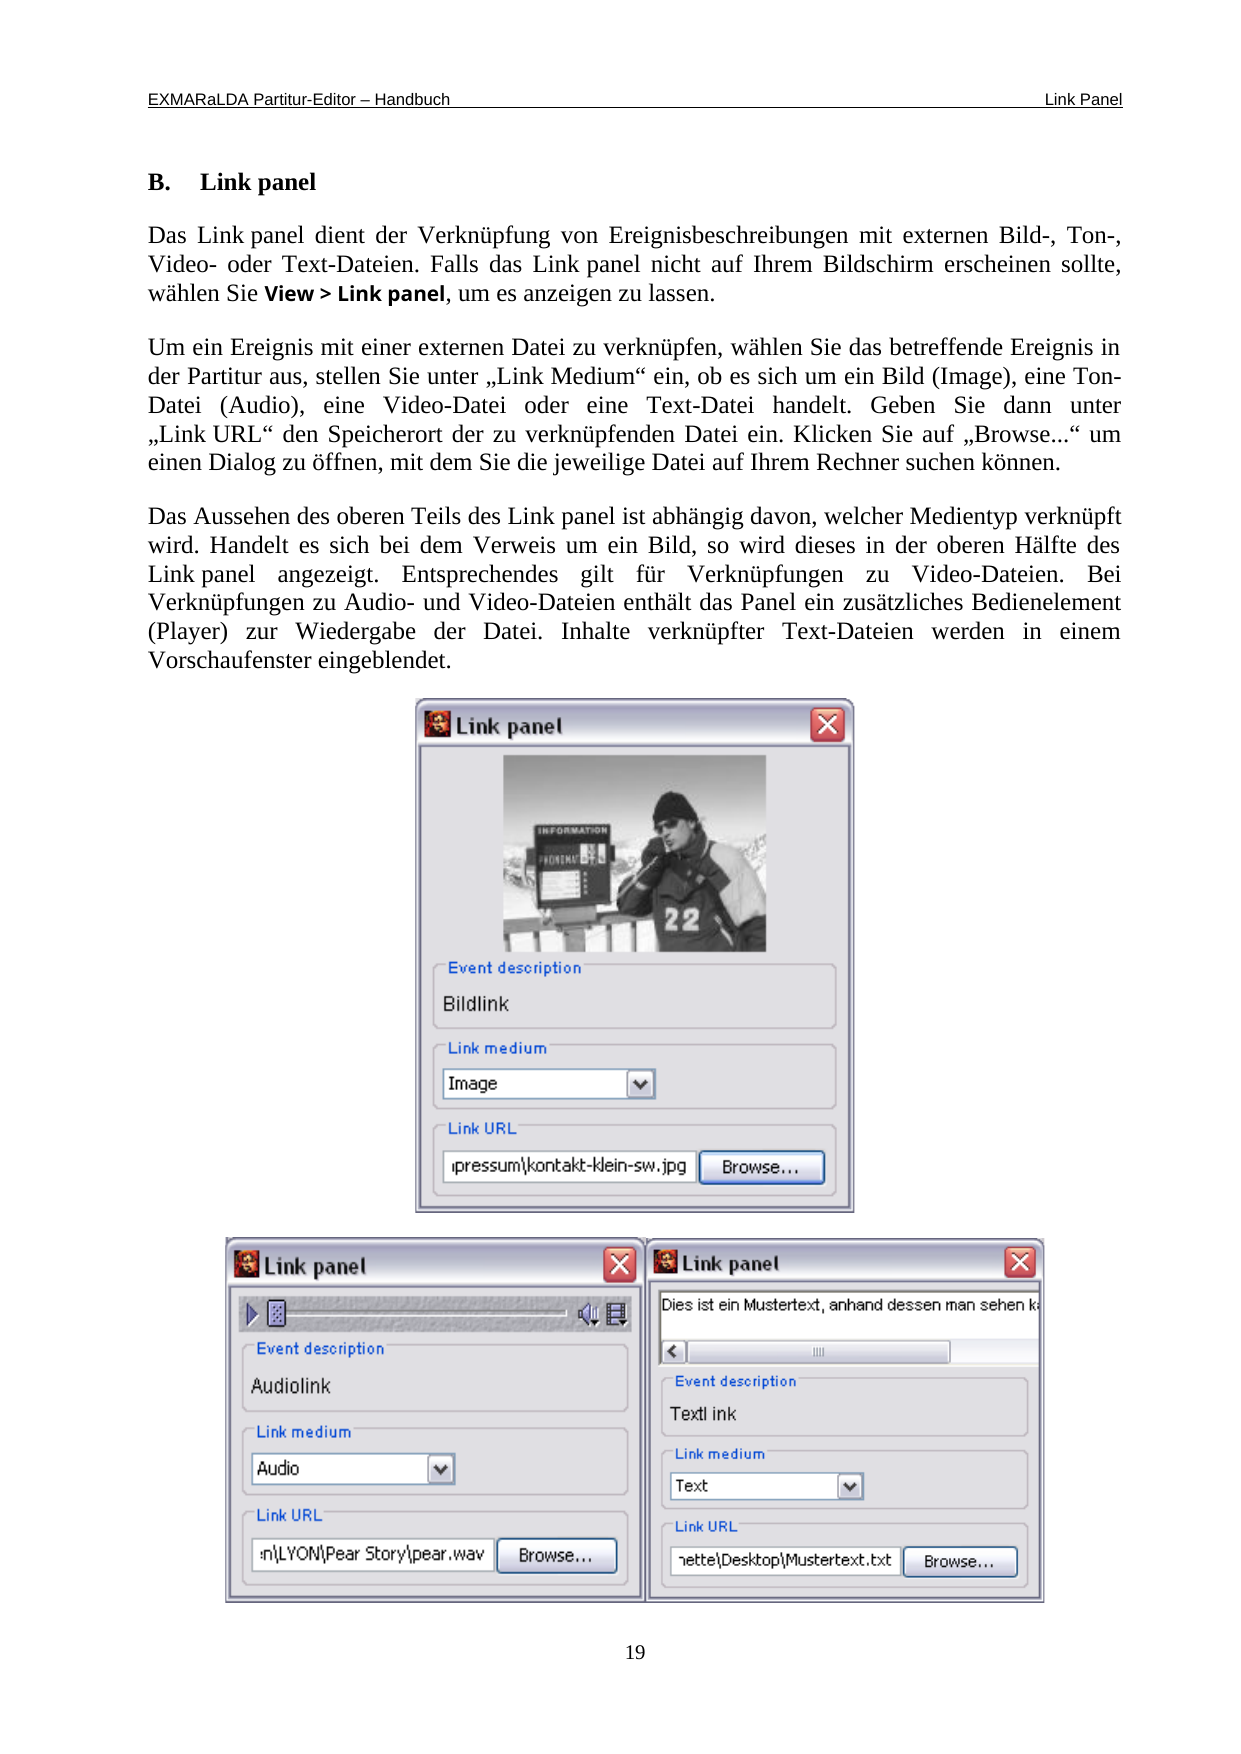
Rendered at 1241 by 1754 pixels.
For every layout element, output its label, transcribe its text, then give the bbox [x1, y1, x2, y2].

picture [415, 698, 855, 1213]
text Das Aussehen des oberen Teils des Link panel ist abhängig davon, welcher Medientyp verknüpft wird. Handelt es sich bei dem Verweis um ein Bild, so wird dieses in der oberen Hälfte des Link panel angezeigt. Entsprechendes gilt für Verknüpfungen zu Video-Dateien. Bei Verknüpfungen zu Audio- und Video-Dateien enthält das Panel ein zusätzliches Bedienelement (Player) zur Wiedergabe der Datei. Inhalte verknüpfter Text-Dateien werden in einem Vorschaufenster eingeblendet. [148, 501, 1122, 674]
text Das Link panel dient der Verknüpfung von Ereignisbeschreibungen mit externen Bild-, Ton-, Video- oder Text-Dateien. Falls das Link panel nicht auf Ihrem Bildschirm erscheinen sollte, wählen Sie View > Link panel, um es anzeigen zu lassen. [148, 221, 1122, 307]
text Um ein Ereignis mit einer externen Datei zu verknüpfen, wählen Sie das betreffende Ereignis in der Partitur aus, stellen Sie unter „Link Medium“ ein, ob es sich um ein Bild (Image), eine Ton-Datei (Audio), eine Video-Datei oder eine Text-Datei handelt. Geben Sie dann unter „Link URL“ den Speicherort der zu verknüpfenden Datei ein. Klicken Sie auf „Browse...“ um einen Dialog zu öffnen, mit dem Sie die jeweilige Datei auf Ihrem Rechner suchen können. [148, 332, 1122, 476]
subtitle Link panel [148, 167, 1122, 196]
picture [225, 1237, 1045, 1603]
